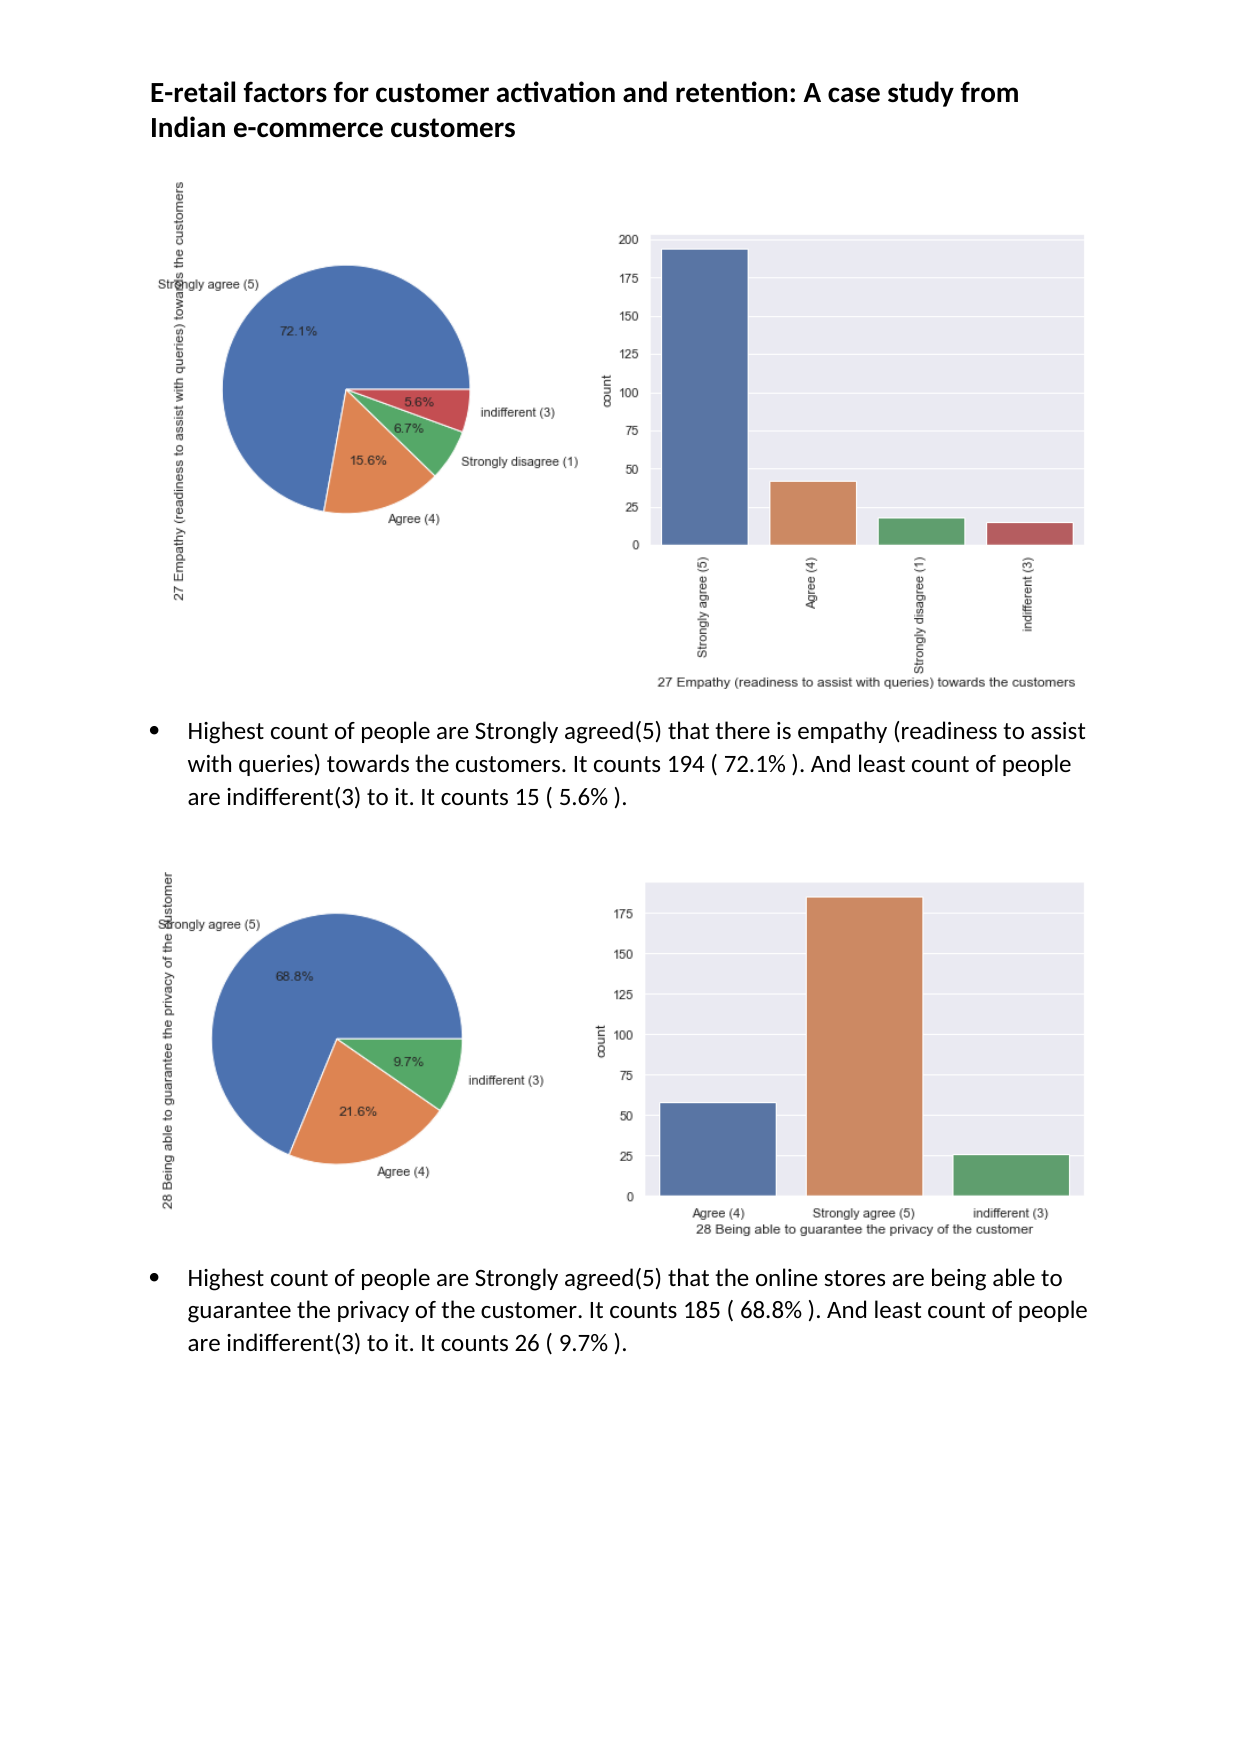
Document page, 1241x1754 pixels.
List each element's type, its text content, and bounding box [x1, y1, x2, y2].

picture [150, 173, 1091, 697]
list Highest count of people are Strongly agreed(5) that the online stores are being able to guarantee the privacy of the customer. It counts 185 ( 68.8% ). And least count of people are indifferent(3) to it. It counts 26 ( 9.7% ). [150, 1262, 1090, 1358]
picture [150, 863, 1091, 1243]
list Highest count of people are Strongly agreed(5) that there is empathy (readiness to assist with queries) towards the customers. It counts 194 ( 72.1% ). And least count of people are indifferent(3) to it. It counts 15 ( 5.6% ). [150, 715, 1090, 811]
